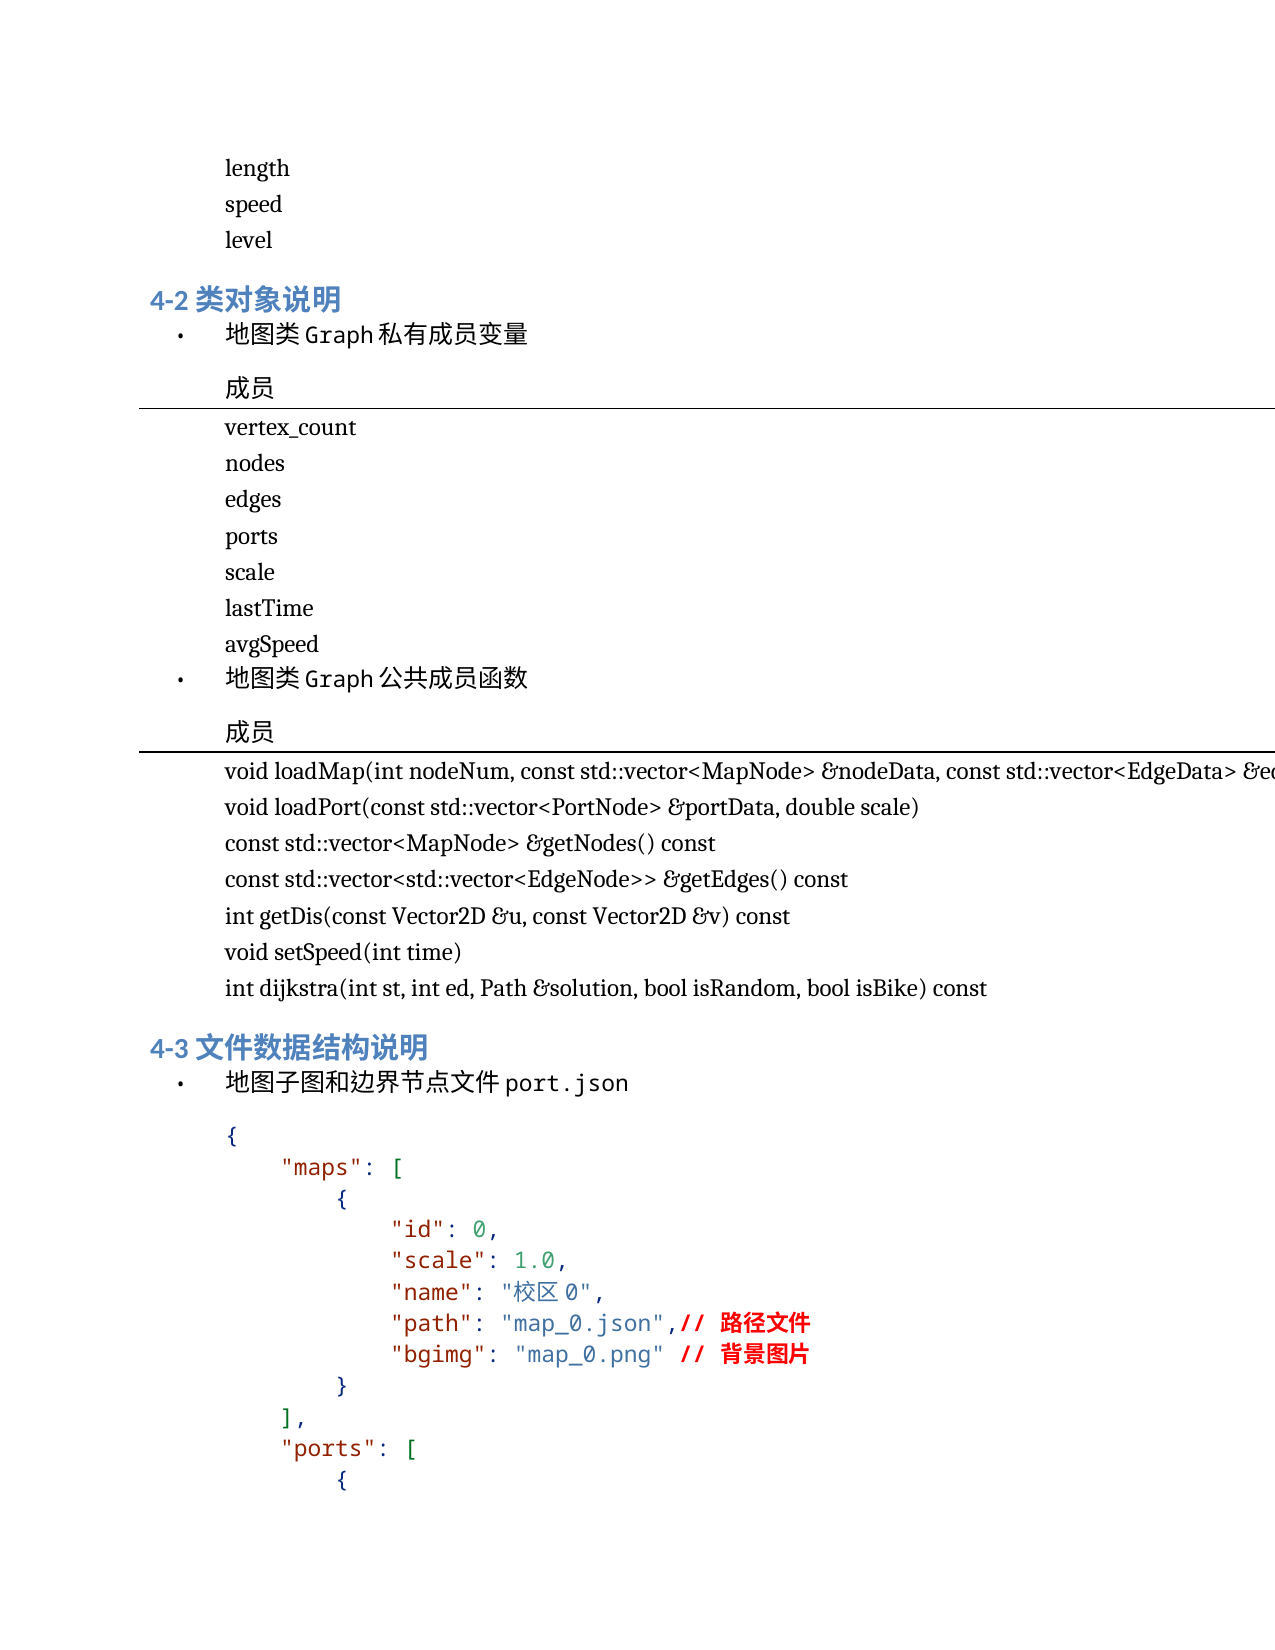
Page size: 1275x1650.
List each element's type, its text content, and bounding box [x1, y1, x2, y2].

table_cell void loadPort(const std::vector<PortNode> &portData, double scale) [139, 789, 1275, 825]
table_cell scale [139, 554, 1275, 590]
table_cell edges [139, 482, 1275, 518]
table_cell int getDis(const Vector2D &u, const Vector2D &v) const [139, 898, 1275, 934]
list 地图类Graph私有成员变量 [175, 319, 1125, 351]
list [175, 1119, 1125, 1494]
list 地图子图和边界节点文件port.json [175, 1067, 1125, 1098]
table_cell avgSpeed [139, 627, 1275, 663]
table_cell speed [139, 186, 1275, 222]
list 地图类Graph公共成员函数 [175, 663, 1125, 694]
table_cell ports [139, 518, 1275, 554]
subtitle 4-2 类对象说明 [150, 279, 1125, 319]
table_cell lastTime [139, 590, 1275, 627]
table_cell length [139, 150, 1275, 186]
table_cell const std::vector<MapNode> &getNodes() const [139, 825, 1275, 862]
table_header 成员 [139, 371, 1275, 408]
table_cell void loadMap(int nodeNum, const std::vector<MapNode> &nodeData, const std::vector<EdgeData> &edgeData) [139, 753, 1275, 789]
table_cell const std::vector<std::vector<EdgeNode>> &getEdges() const [139, 862, 1275, 898]
subtitle 4-3 文件数据结构说明 [150, 1027, 1125, 1067]
table_cell int dijkstra(int st, int ed, Path &solution, bool isRandom, bool isBike) const [139, 970, 1275, 1007]
table_header 成员 [139, 715, 1275, 751]
table_cell void setSpeed(int time) [139, 934, 1275, 970]
table_cell nodes [139, 445, 1275, 482]
table_cell vertex_count [139, 409, 1275, 445]
table_cell level [139, 223, 1275, 259]
